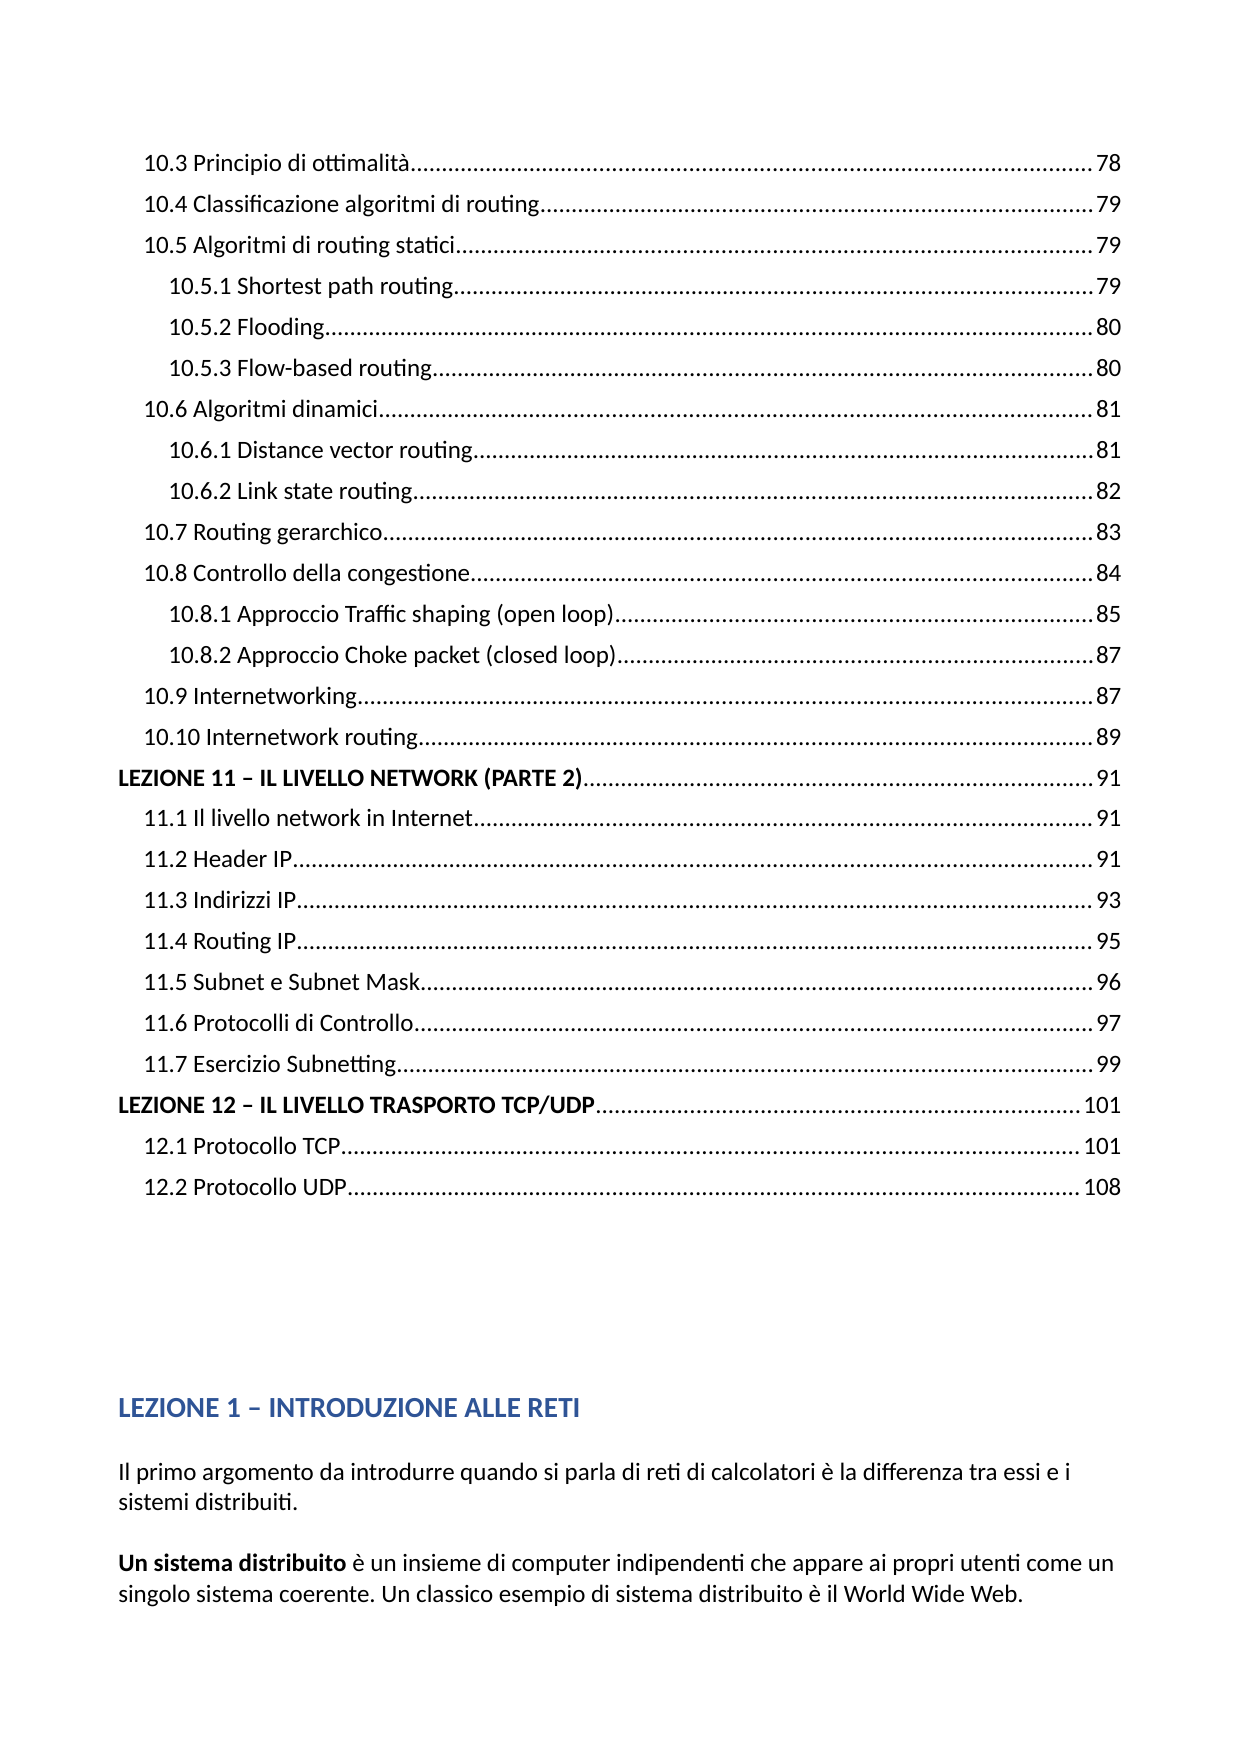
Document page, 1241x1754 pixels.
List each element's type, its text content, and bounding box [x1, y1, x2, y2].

subtitle LEZIONE 1 – INTRODUZIONE ALLE RETI [118, 1389, 1122, 1425]
text Il primo argomento da introdurre quando si parla di reti di calcolatori è la differenza tra essi e i sistemi distribuiti. [298, 1456, 1122, 1517]
